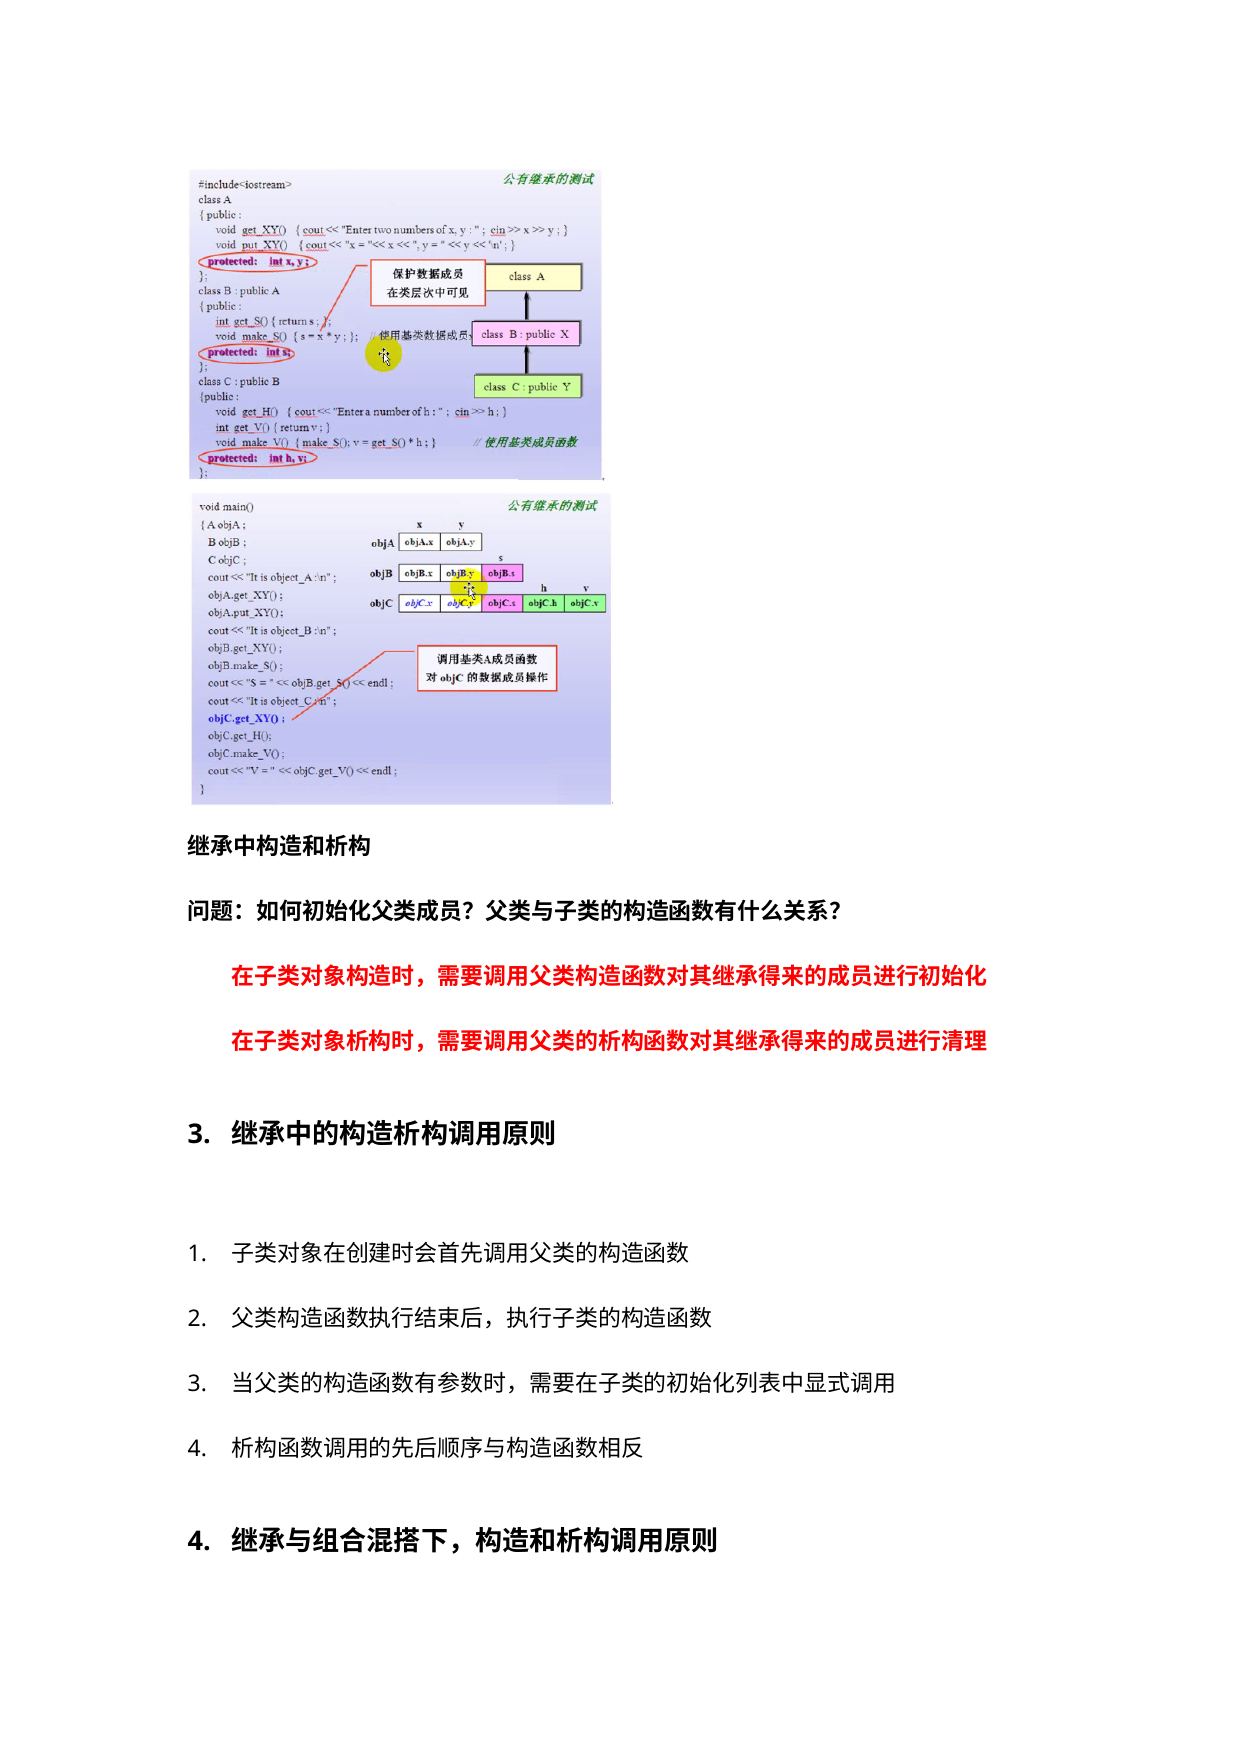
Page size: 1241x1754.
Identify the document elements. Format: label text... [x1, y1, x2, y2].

text 问题：如何初始化父类成员？父类与子类的构造函数有什么关系？ [187, 877, 1053, 942]
list 继承中的构造析构调用原则 [187, 1099, 1053, 1164]
list 当父类的构造函数有参数时，需要在子类的初始化列表中显式调用 [187, 1349, 1053, 1414]
list 父类构造函数执行结束后，执行子类的构造函数 [187, 1284, 1053, 1349]
list 子类对象在创建时会首先调用父类的构造函数 [187, 1219, 1053, 1284]
picture [187, 167, 605, 482]
list 继承与组合混搭下，构造和析构调用原则 [187, 1506, 1053, 1571]
text 在子类对象析构时，需要调用父类的析构函数对其继承得来的成员进行清理 [187, 1007, 1053, 1072]
text 在子类对象构造时，需要调用父类构造函数对其继承得来的成员进行初始化 [187, 942, 1053, 1007]
picture [187, 492, 614, 807]
text 继承中构造和析构 [187, 812, 1053, 877]
list 析构函数调用的先后顺序与构造函数相反 [187, 1414, 1053, 1479]
